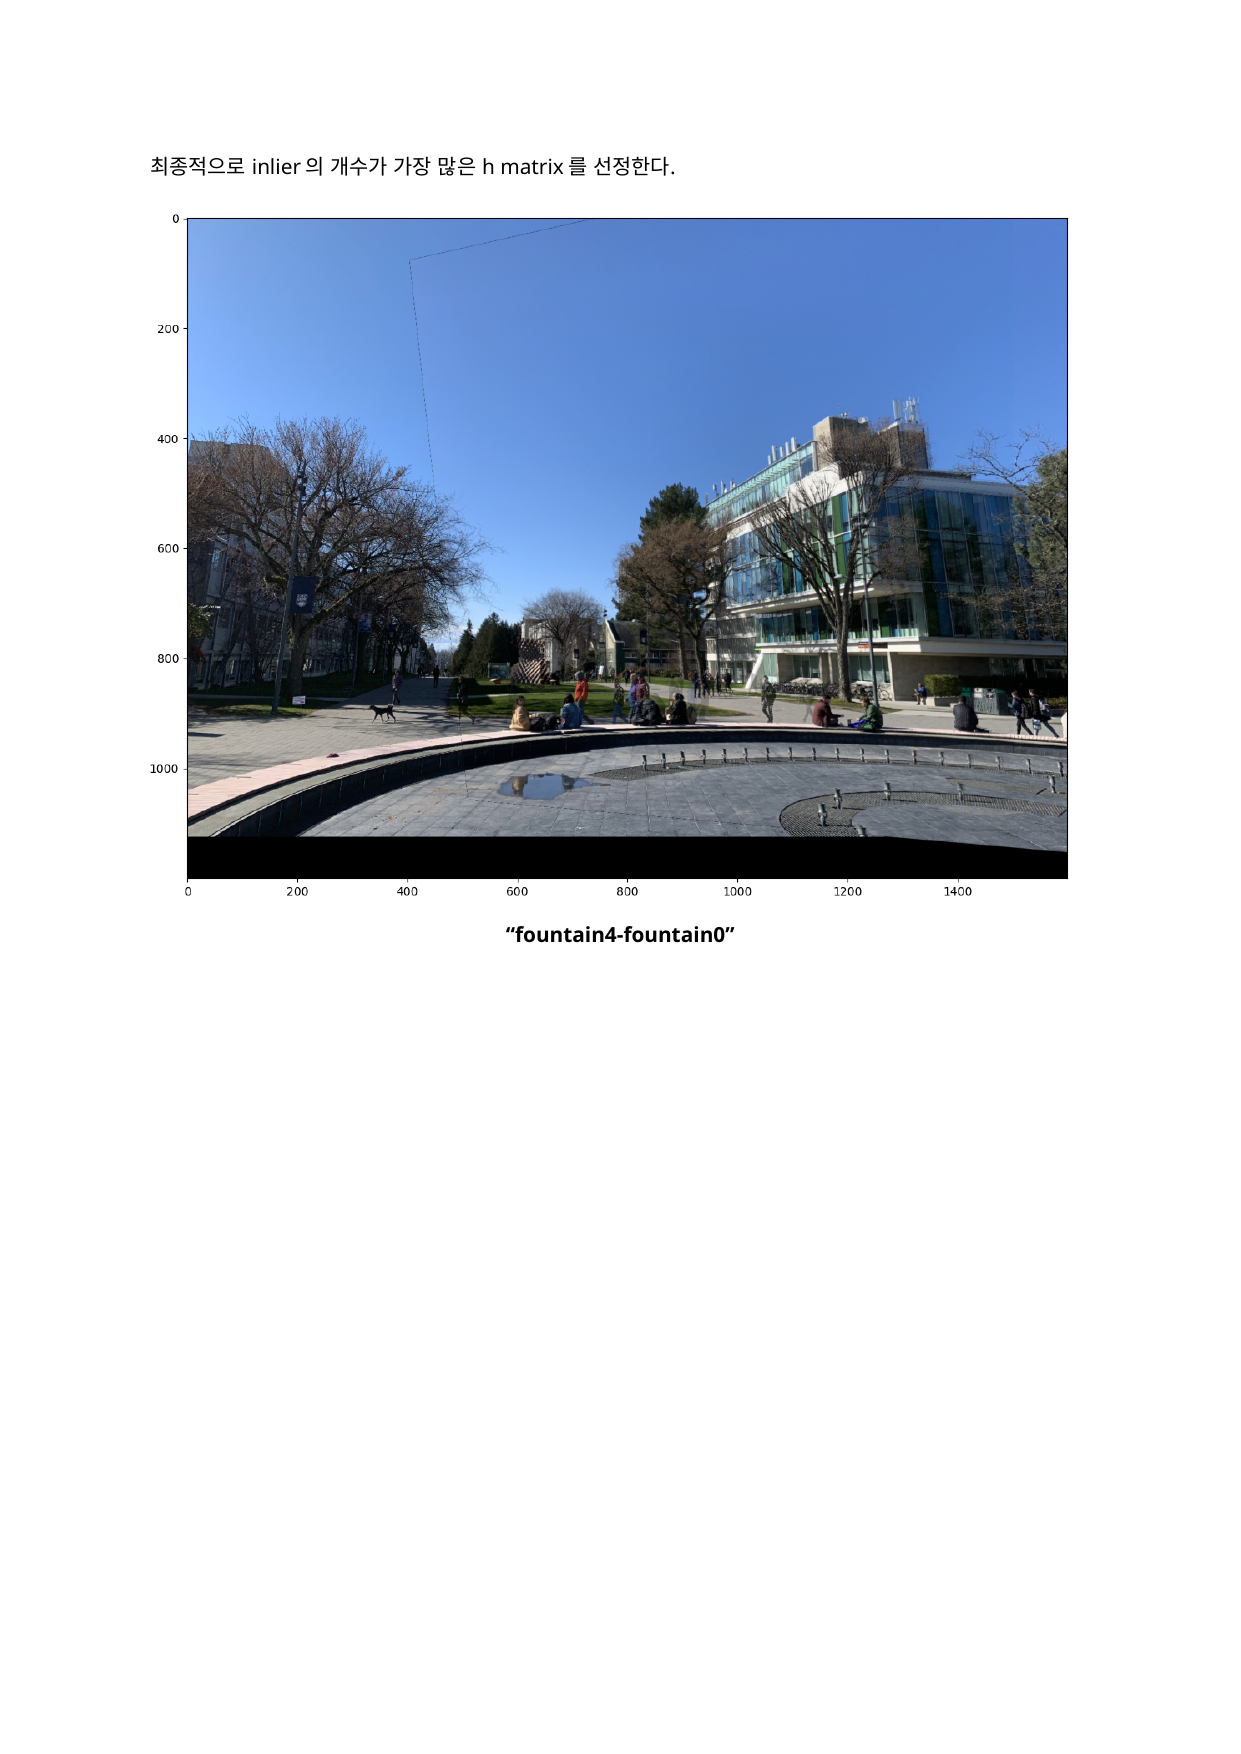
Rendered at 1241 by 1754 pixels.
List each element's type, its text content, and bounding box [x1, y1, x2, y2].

text “fountain4-fountain0” [150, 920, 1090, 948]
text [150, 150, 1090, 180]
picture [150, 199, 1089, 901]
